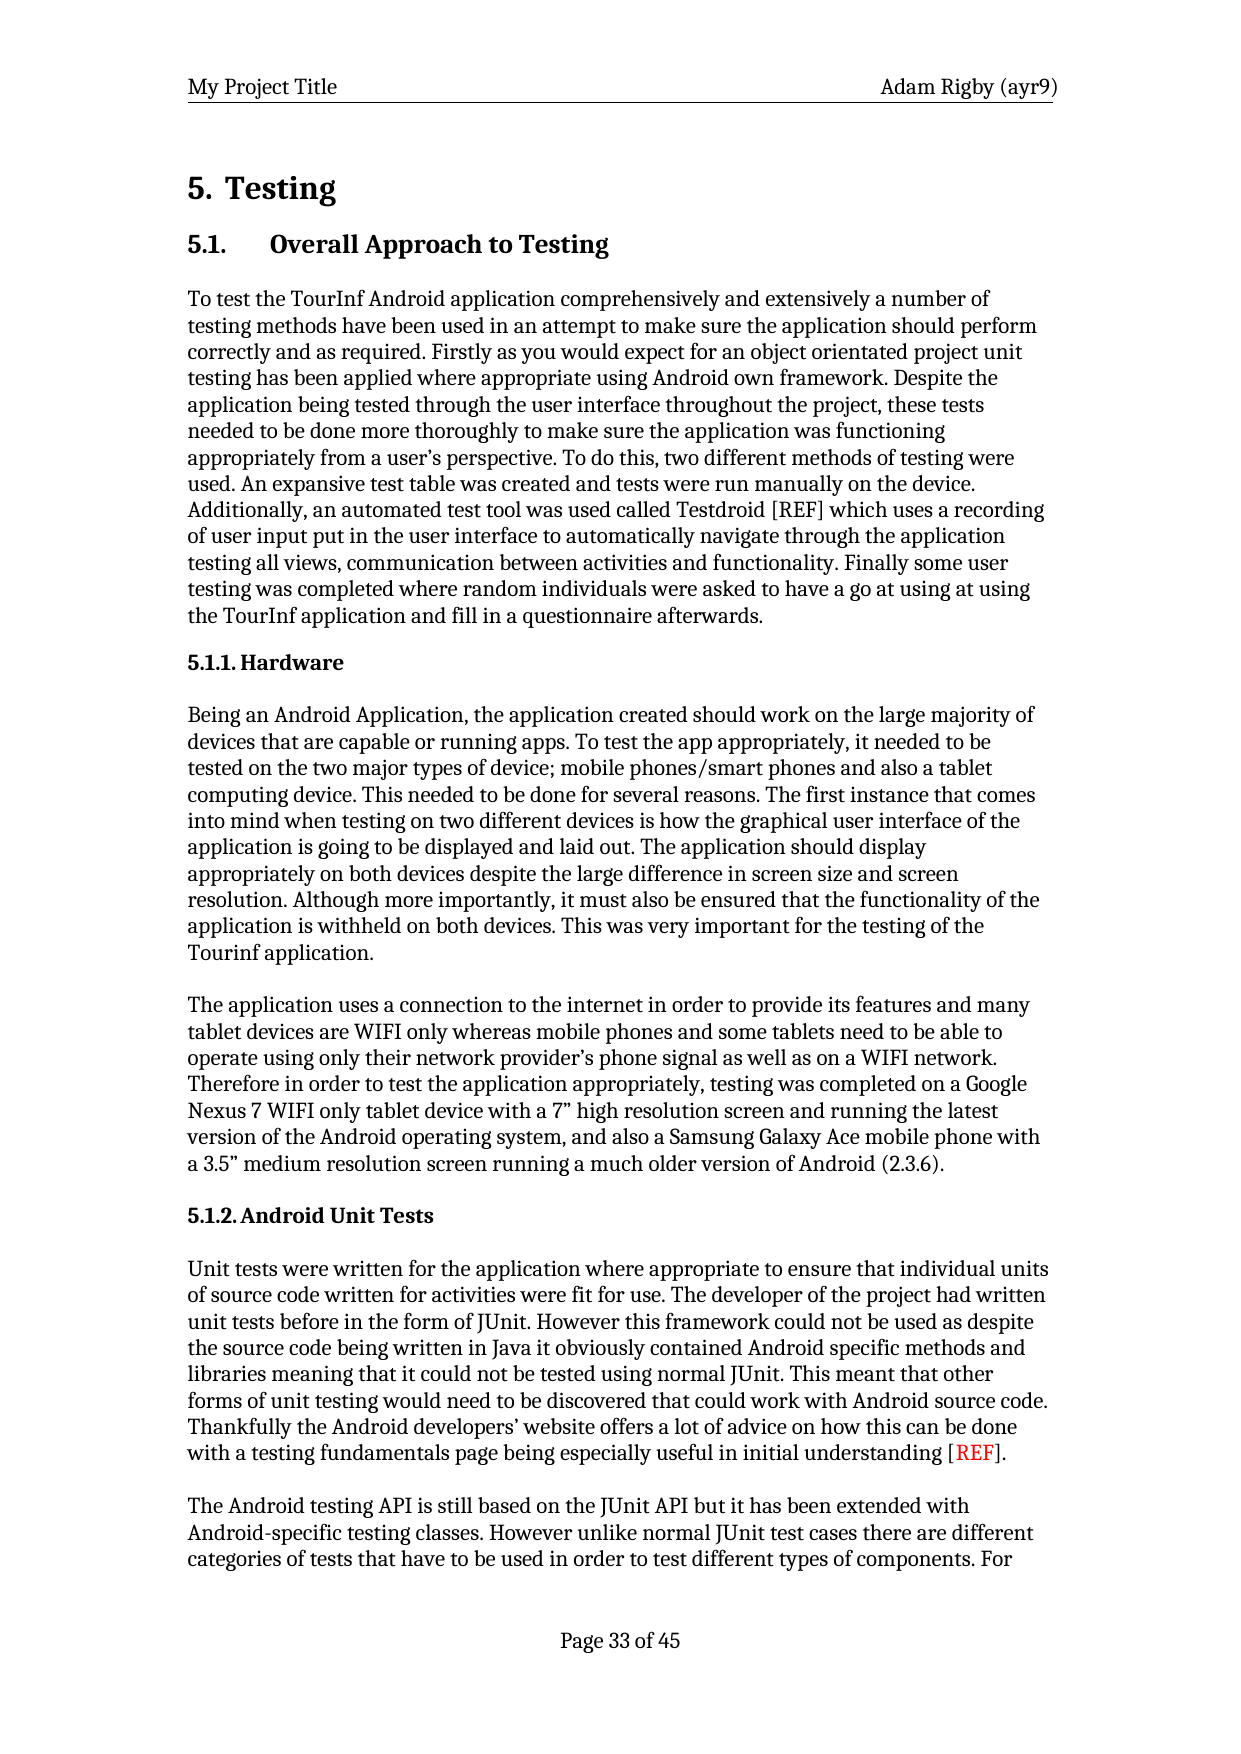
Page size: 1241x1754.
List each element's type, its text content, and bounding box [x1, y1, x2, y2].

subtitle Android Unit Tests [187, 1203, 1053, 1229]
text Being an Android Application, the application created should work on the large majority of devices that are capable or running apps. To test the app appropriately, it needed to be tested on the two major types of device; mobile phones/smart phones and also a tablet computing device. This needed to be done for several reasons. The first instance that comes into mind when testing on two different devices is how the graphical user interface of the application is going to be displayed and laid out. The application should display appropriately on both devices despite the large difference in screen size and screen resolution. Although more importantly, it must also be ensured that the functionality of the application is withheld on both devices. This was very important for the testing of the Tourinf application. [187, 702, 1053, 966]
subtitle Hardware [187, 649, 1053, 676]
subtitle Testing [187, 169, 1053, 208]
text The application uses a connection to the internet in order to provide its features and many tablet devices are WIFI only whereas mobile phones and some tablets need to be able to operate using only their network provider’s phone signal as well as on a WIFI network. Therefore in order to test the application appropriately, testing was completed on a Google Nexus 7 WIFI only tablet device with a 7” high resolution screen and running the latest version of the Android operating system, and also a Samsung Galaxy Ace mobile phone with a 3.5” medium resolution screen running a much older version of Android (2.3.6). [187, 992, 1053, 1177]
subtitle Overall Approach to Testing [187, 229, 1053, 260]
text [187, 1493, 1053, 1572]
text Unit tests were written for the application where appropriate to ensure that individual units of source code written for activities were fit for use. The developer of the project had written unit tests before in the form of JUnit. However this framework could not be used as despite the source code being written in Java it obviously contained Android specific methods and libraries meaning that it could not be tested using normal JUnit. This meant that other forms of unit testing would need to be discovered that could work with Android source code. Thankfully the Android developers’ website offers a lot of advice on how this can be done with a testing fundamentals page being especially useful in initial understanding [REF]. [187, 1256, 1053, 1467]
text To test the TourInf Android application comprehensively and extensively a number of testing methods have been used in an attempt to make sure the application should perform correctly and as required. Firstly as you would expect for an object orientated project unit testing has been applied where appropriate using Android own framework. Despite the application being tested through the user interface throughout the project, these tests needed to be done more thoroughly to make sure the application was functioning appropriately from a user’s perspective. To do this, two different methods of testing were used. An expansive test table was created and tests were run manually on the device. Additionally, an automated test tool was used called Testdroid [REF] which uses a recording of user input put in the user interface to automatically navigate through the application testing all views, communication between activities and functionality. Finally some user testing was completed where random individuals were asked to have a go at using at using the TourInf application and fill in a questionnaire afterwards. [187, 286, 1053, 629]
